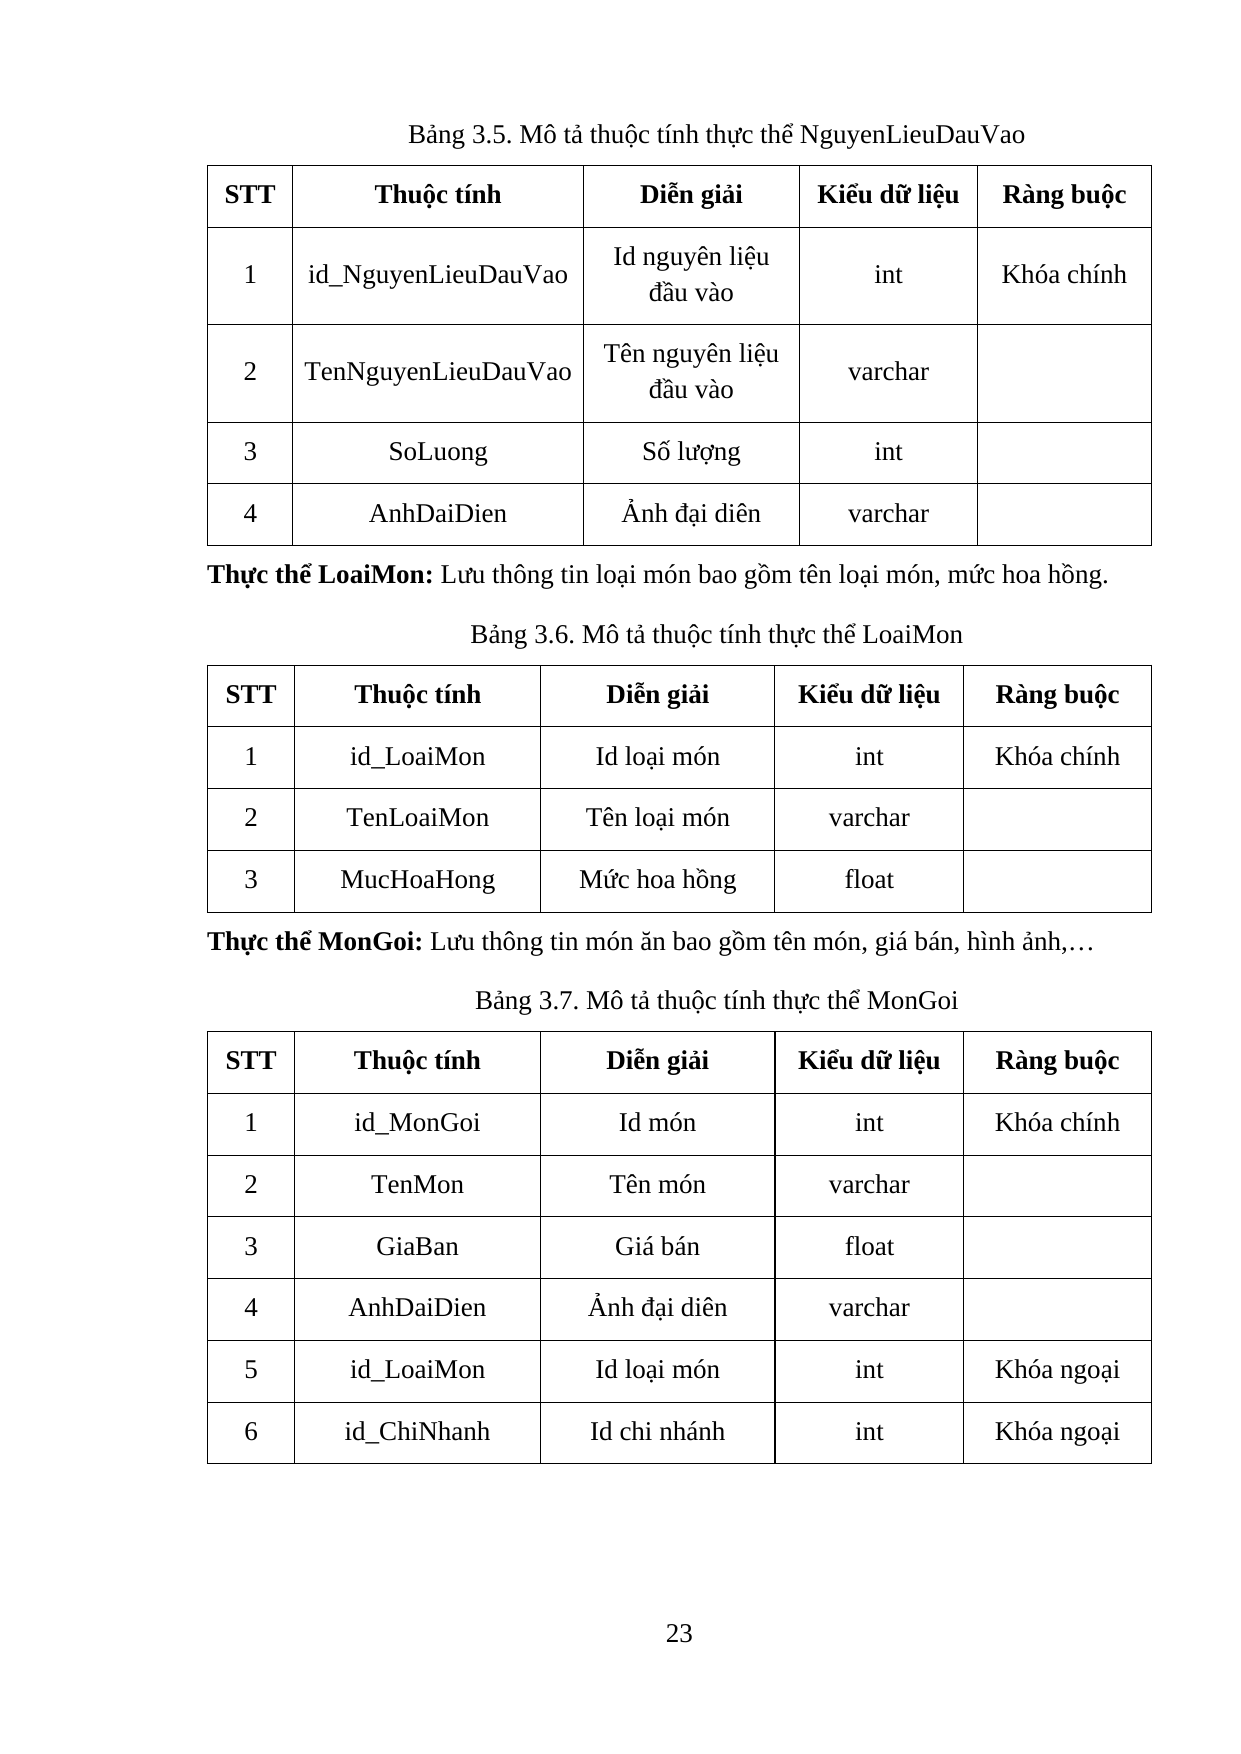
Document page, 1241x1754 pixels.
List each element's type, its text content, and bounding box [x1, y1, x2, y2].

table_header Diễn giải [541, 666, 774, 726]
table_cell [978, 484, 1151, 545]
table_cell [978, 325, 1151, 422]
table_cell 3 [208, 423, 292, 483]
table_cell Số lượng [584, 423, 799, 483]
table_cell 2 [208, 1156, 294, 1216]
table_cell Khóa ngoại [964, 1403, 1151, 1463]
table_header Kiểu dữ liệu [800, 166, 977, 227]
table_cell TenMon [295, 1156, 540, 1216]
table_cell int [800, 228, 977, 324]
table_header Thuộc tính [295, 1032, 540, 1093]
table_header Ràng buộc [964, 1032, 1151, 1093]
table_cell varchar [800, 484, 977, 545]
table_cell 2 [208, 325, 292, 422]
text Bảng 3.7. Mô tả thuộc tính thực thể MonGoi [207, 984, 1152, 1015]
table_cell float [775, 851, 963, 912]
table_cell Id loại món [541, 1341, 774, 1402]
table_header STT [208, 666, 294, 726]
table_cell Khóa chính [964, 727, 1151, 788]
table_header Thuộc tính [295, 666, 540, 726]
table_cell int [775, 727, 963, 788]
table_cell 2 [208, 789, 294, 850]
table_cell Id chi nhánh [541, 1403, 774, 1463]
table_cell id_NguyenLieuDauVao [293, 228, 583, 324]
table_header Kiểu dữ liệu [775, 666, 963, 726]
table_cell Khóa chính [964, 1094, 1151, 1154]
table_cell 1 [208, 1094, 294, 1154]
table_cell Khóa ngoại [964, 1341, 1151, 1402]
table_header Kiểu dữ liệu [776, 1032, 963, 1093]
table_cell GiaBan [295, 1217, 540, 1278]
table_cell int [776, 1094, 963, 1154]
table_cell id_ChiNhanh [295, 1403, 540, 1463]
table_cell id_MonGoi [295, 1094, 540, 1154]
table_cell Giá bán [541, 1217, 774, 1278]
table_cell Ảnh đại diên [541, 1279, 774, 1340]
table_cell varchar [776, 1279, 963, 1340]
text Bảng 3.5. Mô tả thuộc tính thực thể NguyenLieuDauVao [207, 118, 1152, 149]
table_cell Tên loại món [541, 789, 774, 850]
table_header Ràng buộc [978, 166, 1151, 227]
table_cell varchar [800, 325, 977, 422]
table_cell int [800, 423, 977, 483]
table_cell [964, 1217, 1151, 1278]
table_header Diễn giải [584, 166, 799, 227]
table_cell varchar [776, 1156, 963, 1216]
table_cell Tên món [541, 1156, 774, 1216]
text Thực thể LoaiMon: Lưu thông tin loại món bao gồm tên loại món, mức hoa hồng. [207, 559, 1152, 590]
table_header Thuộc tính [293, 166, 583, 227]
table_cell 1 [208, 228, 292, 324]
text Thực thể MonGoi: Lưu thông tin món ăn bao gồm tên món, giá bán, hình ảnh,… [207, 925, 1152, 956]
table_cell SoLuong [293, 423, 583, 483]
table_cell [964, 851, 1151, 912]
table_cell TenLoaiMon [295, 789, 540, 850]
table_cell 3 [208, 851, 294, 912]
table_cell 4 [208, 484, 292, 545]
table_cell 4 [208, 1279, 294, 1340]
table_cell id_LoaiMon [295, 727, 540, 788]
table_cell Mức hoa hồng [541, 851, 774, 912]
table_cell Id loại món [541, 727, 774, 788]
table_header Ràng buộc [964, 666, 1151, 726]
table_cell 3 [208, 1217, 294, 1278]
table_cell id_LoaiMon [295, 1341, 540, 1402]
table_cell [964, 1156, 1151, 1216]
table_header Diễn giải [541, 1032, 774, 1093]
table_cell AnhDaiDien [295, 1279, 540, 1340]
table_cell 6 [208, 1403, 294, 1463]
table_cell [978, 423, 1151, 483]
table_cell Ảnh đại diên [584, 484, 799, 545]
table_cell Id món [541, 1094, 774, 1154]
table_cell varchar [775, 789, 963, 850]
table_cell 5 [208, 1341, 294, 1402]
table_cell float [776, 1217, 963, 1278]
table_cell int [776, 1403, 963, 1463]
table_cell [964, 1279, 1151, 1340]
table_header STT [208, 166, 292, 227]
table_cell int [776, 1341, 963, 1402]
table_header STT [208, 1032, 294, 1093]
table_cell TenNguyenLieuDauVao [293, 325, 583, 422]
table_cell Tên nguyên liệu đầu vào [584, 325, 799, 422]
text Bảng 3.6. Mô tả thuộc tính thực thể LoaiMon [207, 618, 1152, 649]
table_cell Khóa chính [978, 228, 1151, 324]
table_cell AnhDaiDien [293, 484, 583, 545]
table_cell Id nguyên liệu đầu vào [584, 228, 799, 324]
table_cell [964, 789, 1151, 850]
table_cell 1 [208, 727, 294, 788]
table_cell MucHoaHong [295, 851, 540, 912]
